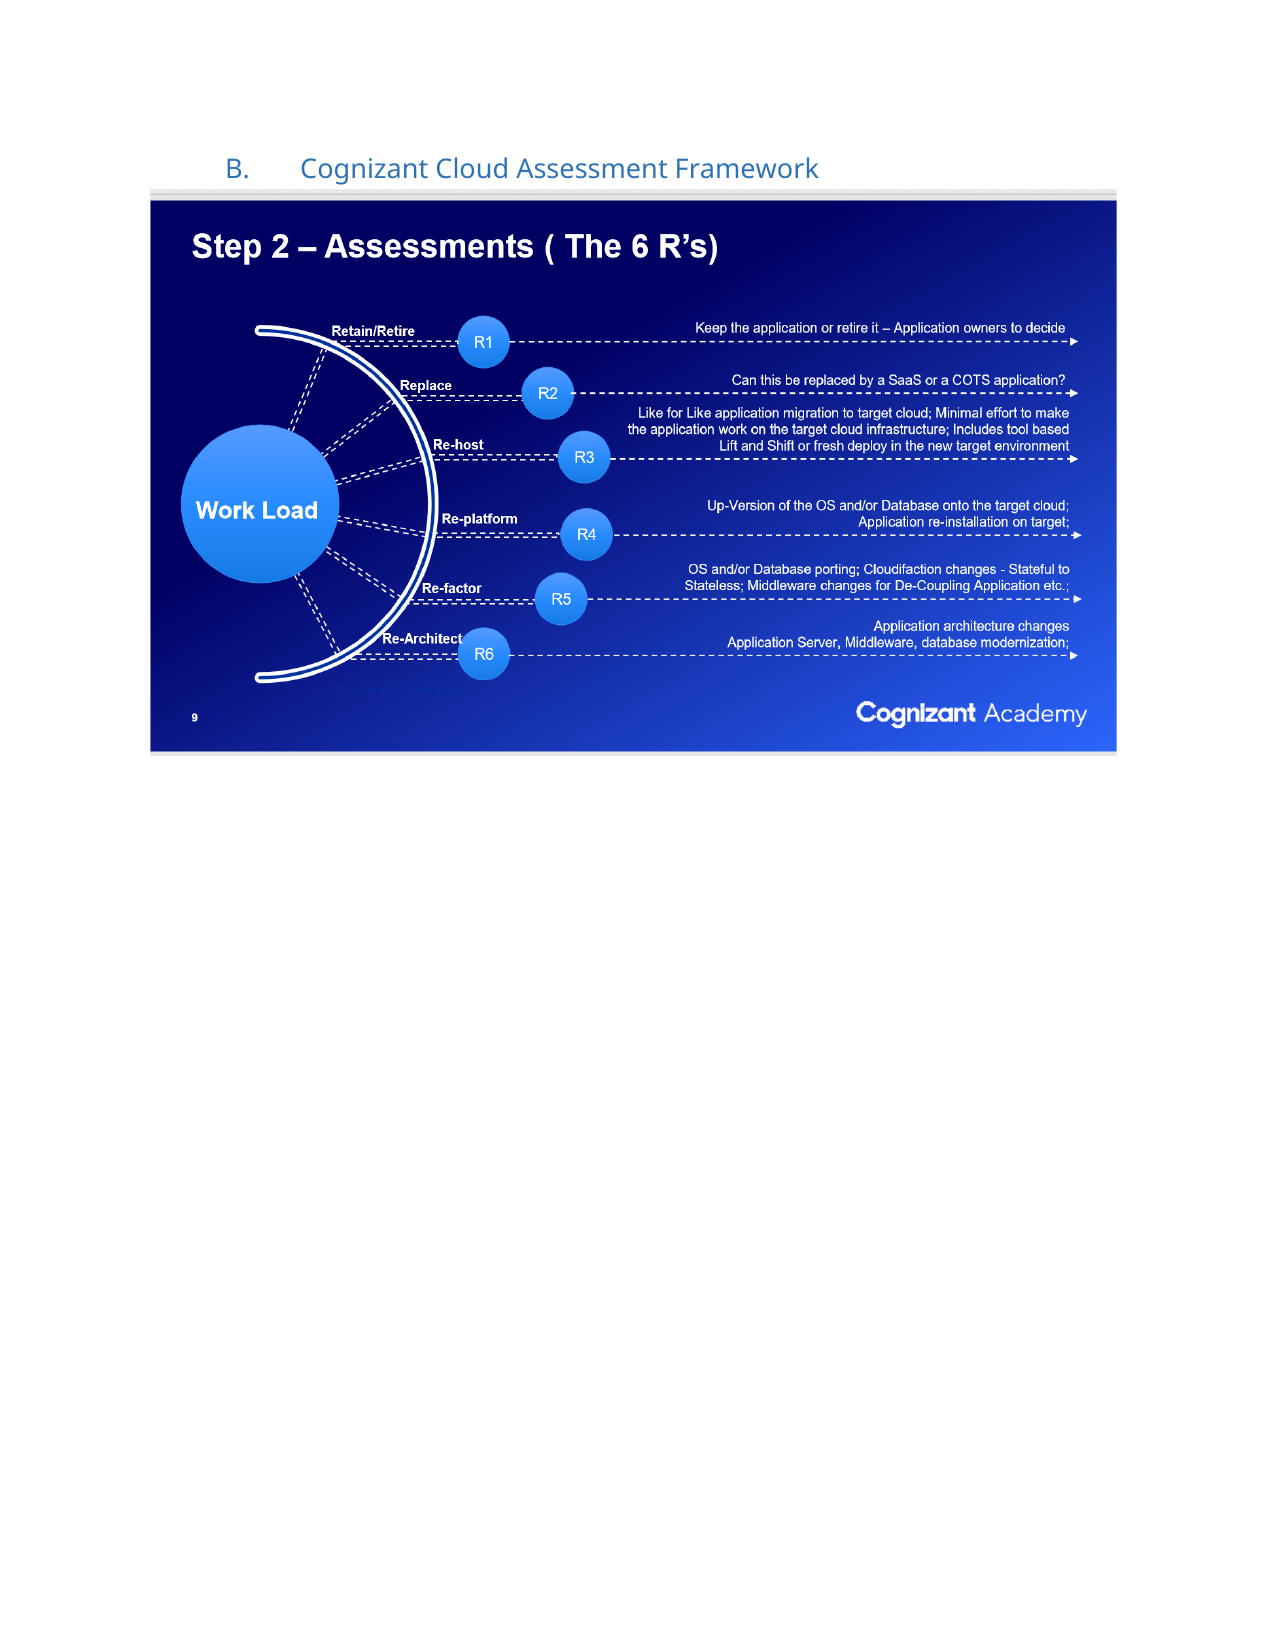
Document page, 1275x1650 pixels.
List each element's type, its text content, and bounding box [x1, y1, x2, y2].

subtitle Cognizant Cloud Assessment Framework [225, 150, 1125, 187]
picture [150, 189, 1117, 756]
